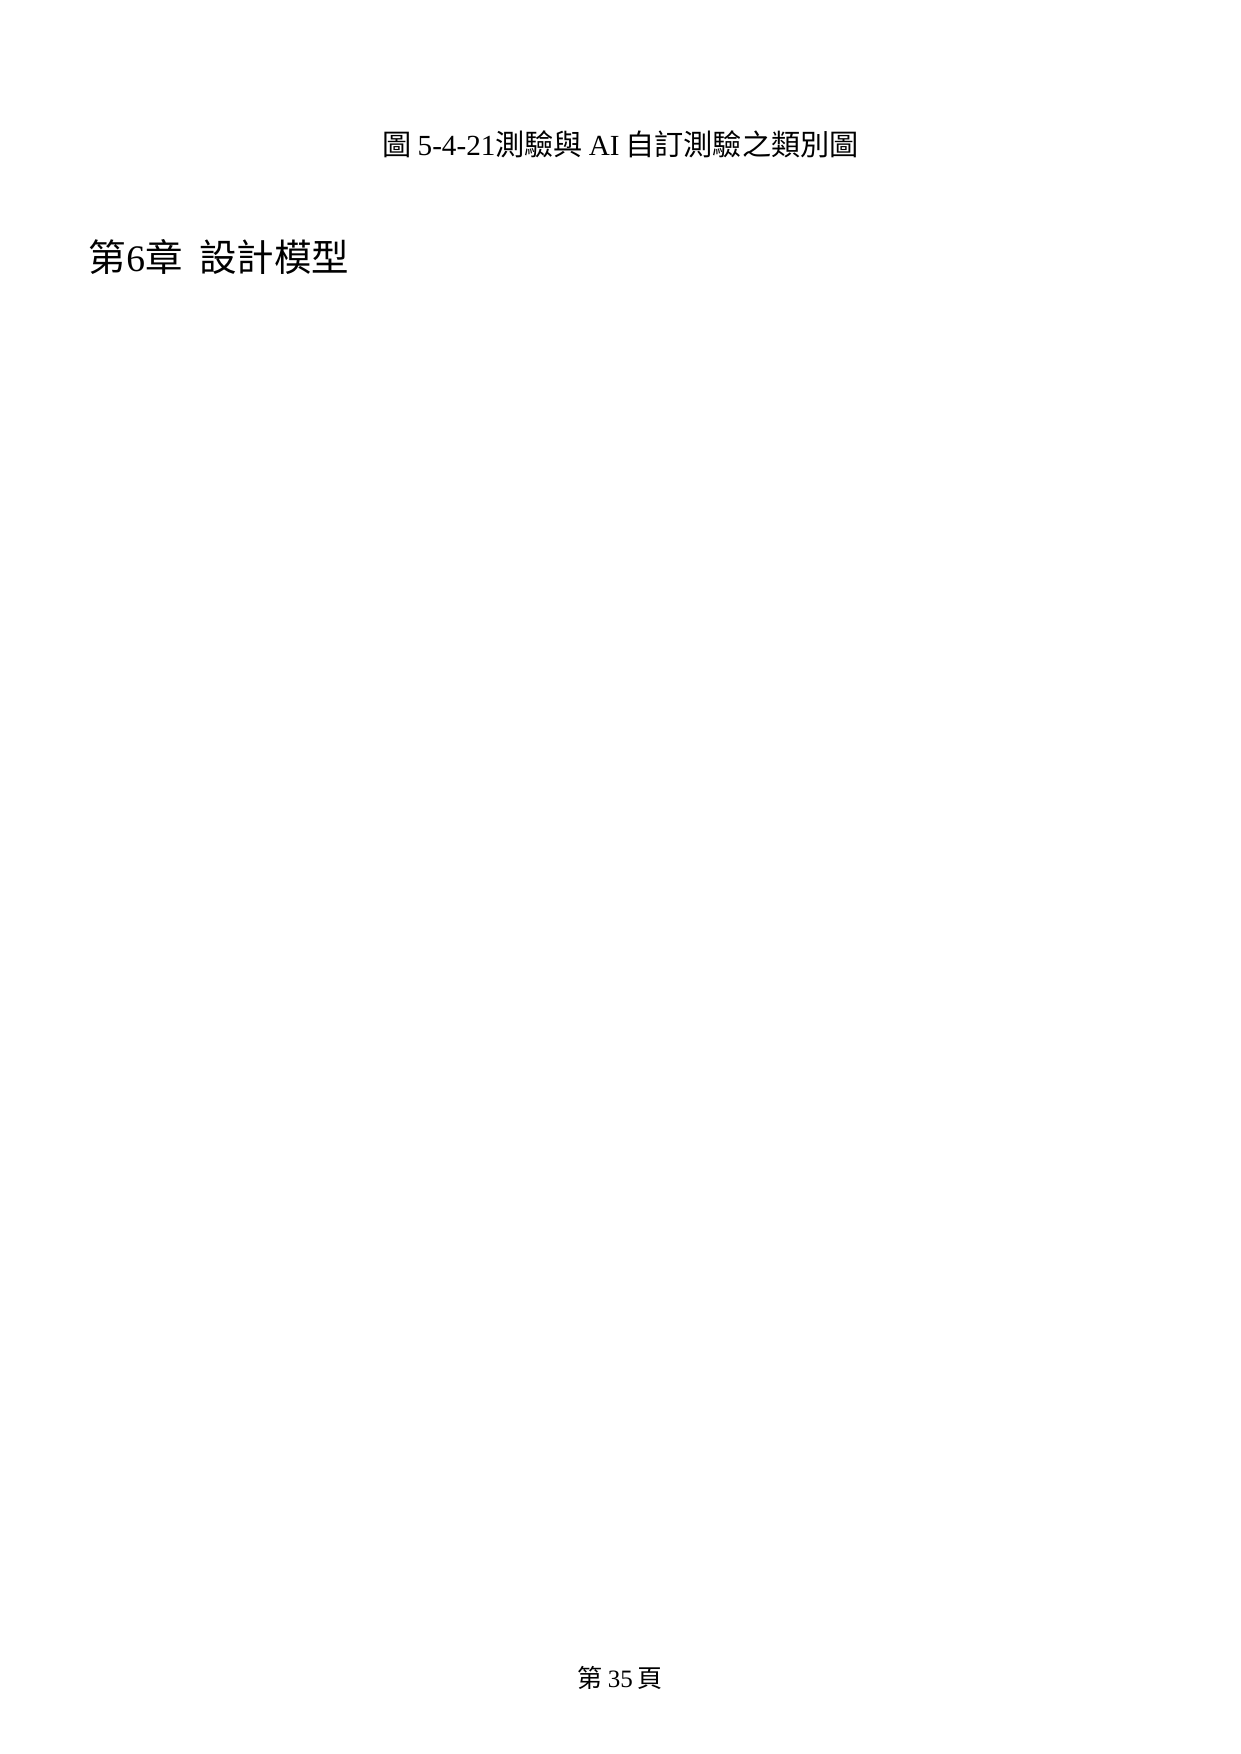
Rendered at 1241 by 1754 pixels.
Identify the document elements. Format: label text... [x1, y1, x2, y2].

subtitle 設計模型 [89, 217, 1152, 292]
